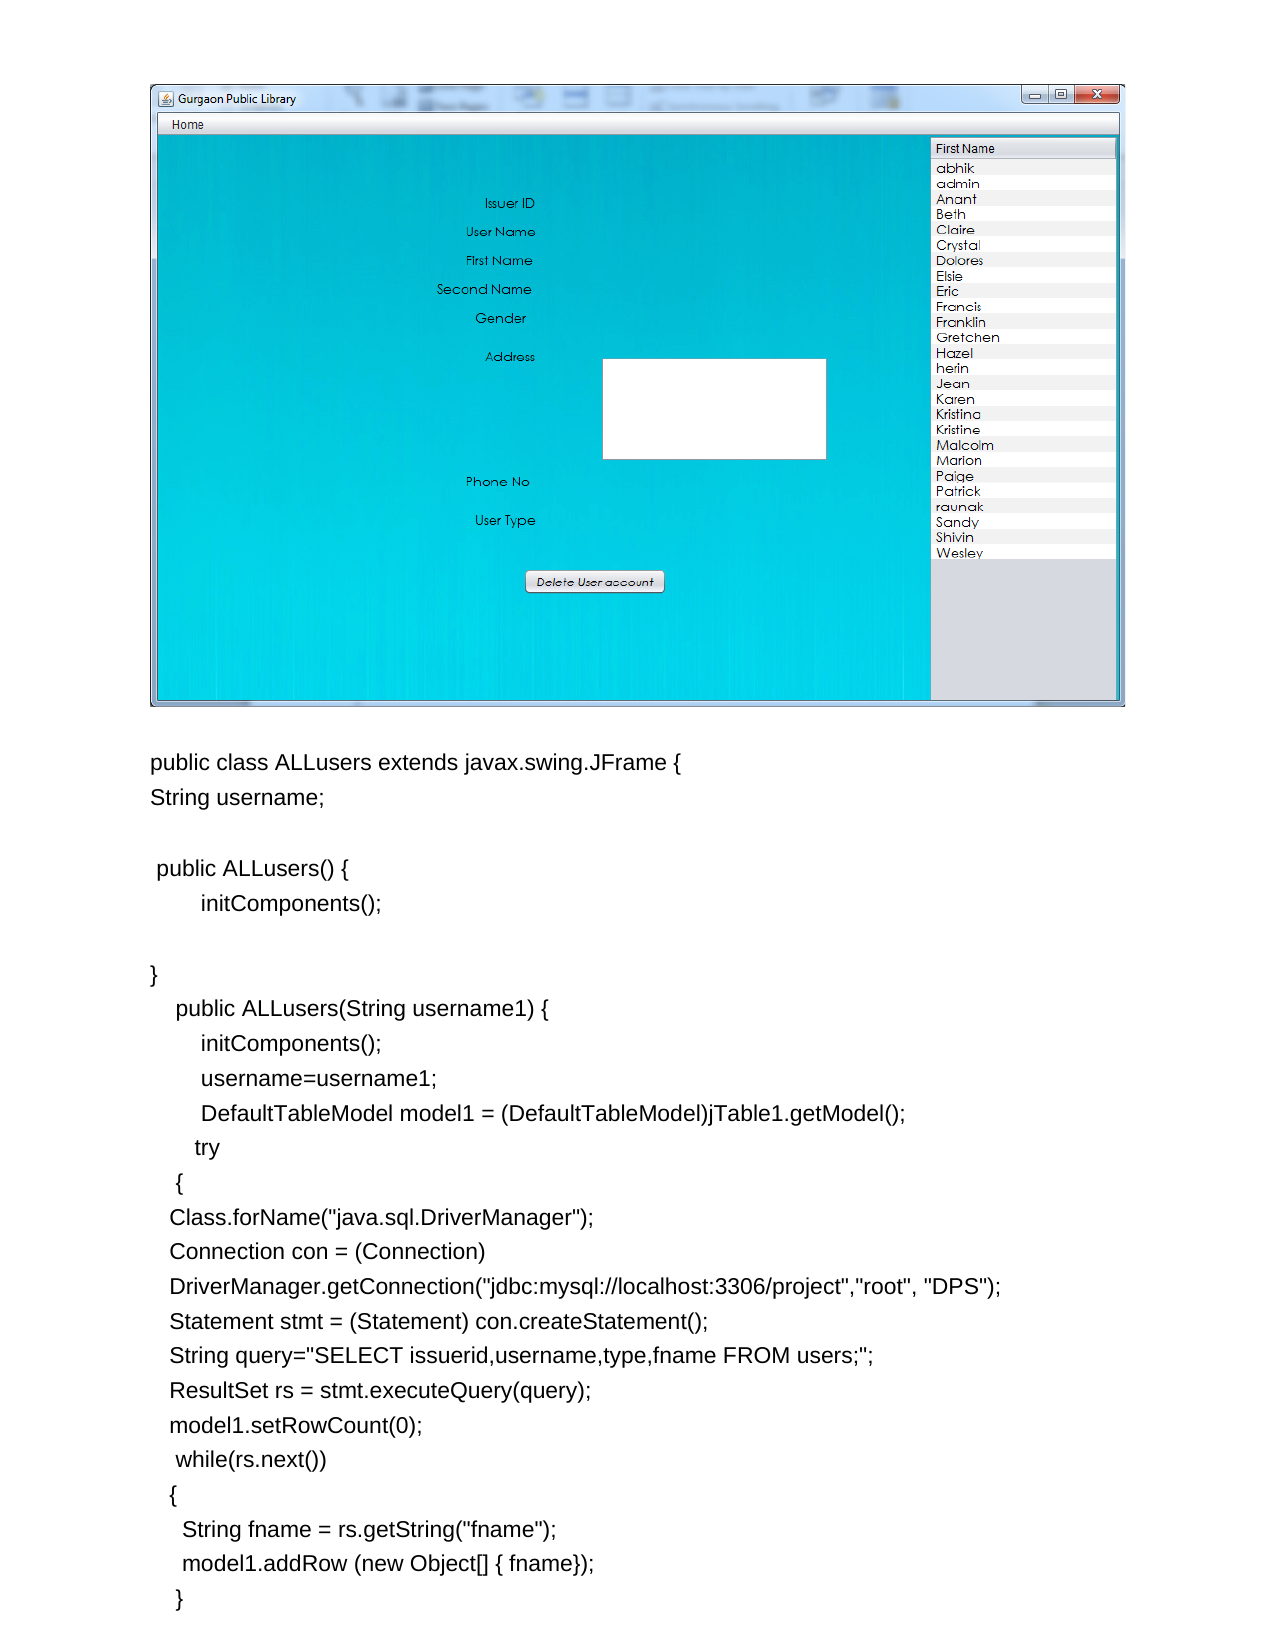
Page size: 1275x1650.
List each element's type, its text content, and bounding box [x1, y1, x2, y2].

picture [150, 84, 1125, 707]
text Class.forName("java.sql.DriverManager"); [150, 1203, 1125, 1230]
text String fname = rs.getString("fname"); [150, 1516, 1125, 1542]
text DefaultTableModel model1 = (DefaultTableModel)jTable1.getModel(); [150, 1099, 1125, 1126]
text initComponents(); [150, 1030, 1125, 1056]
text String query="SELECT issuerid,username,type,fname FROM users;"; [150, 1342, 1125, 1369]
text model1.addRow (new Object[] { fname}); [150, 1550, 1125, 1577]
text DriverManager.getConnection("jdbc:mysql://localhost:3306/project","root", "DPS"); [150, 1273, 1125, 1299]
text while(rs.next()) [150, 1446, 1125, 1473]
text public ALLusers() { [150, 855, 1125, 881]
text public class ALLusers extends javax.swing.JFrame { [150, 749, 1125, 776]
text String username; [150, 784, 1125, 810]
text { [150, 1481, 1125, 1507]
text Connection con = (Connection) [150, 1238, 1125, 1264]
text } [150, 961, 1125, 987]
text initComponents(); [150, 890, 1125, 916]
text model1.setRowCount(0); [150, 1412, 1125, 1438]
text username=username1; [150, 1065, 1125, 1091]
text try [150, 1134, 1125, 1161]
text } [150, 1585, 1125, 1611]
text Statement stmt = (Statement) con.createStatement(); [150, 1308, 1125, 1334]
text { [150, 1169, 1125, 1195]
text public ALLusers(String username1) { [150, 995, 1125, 1022]
text ResultSet rs = stmt.executeQuery(query); [150, 1377, 1125, 1403]
